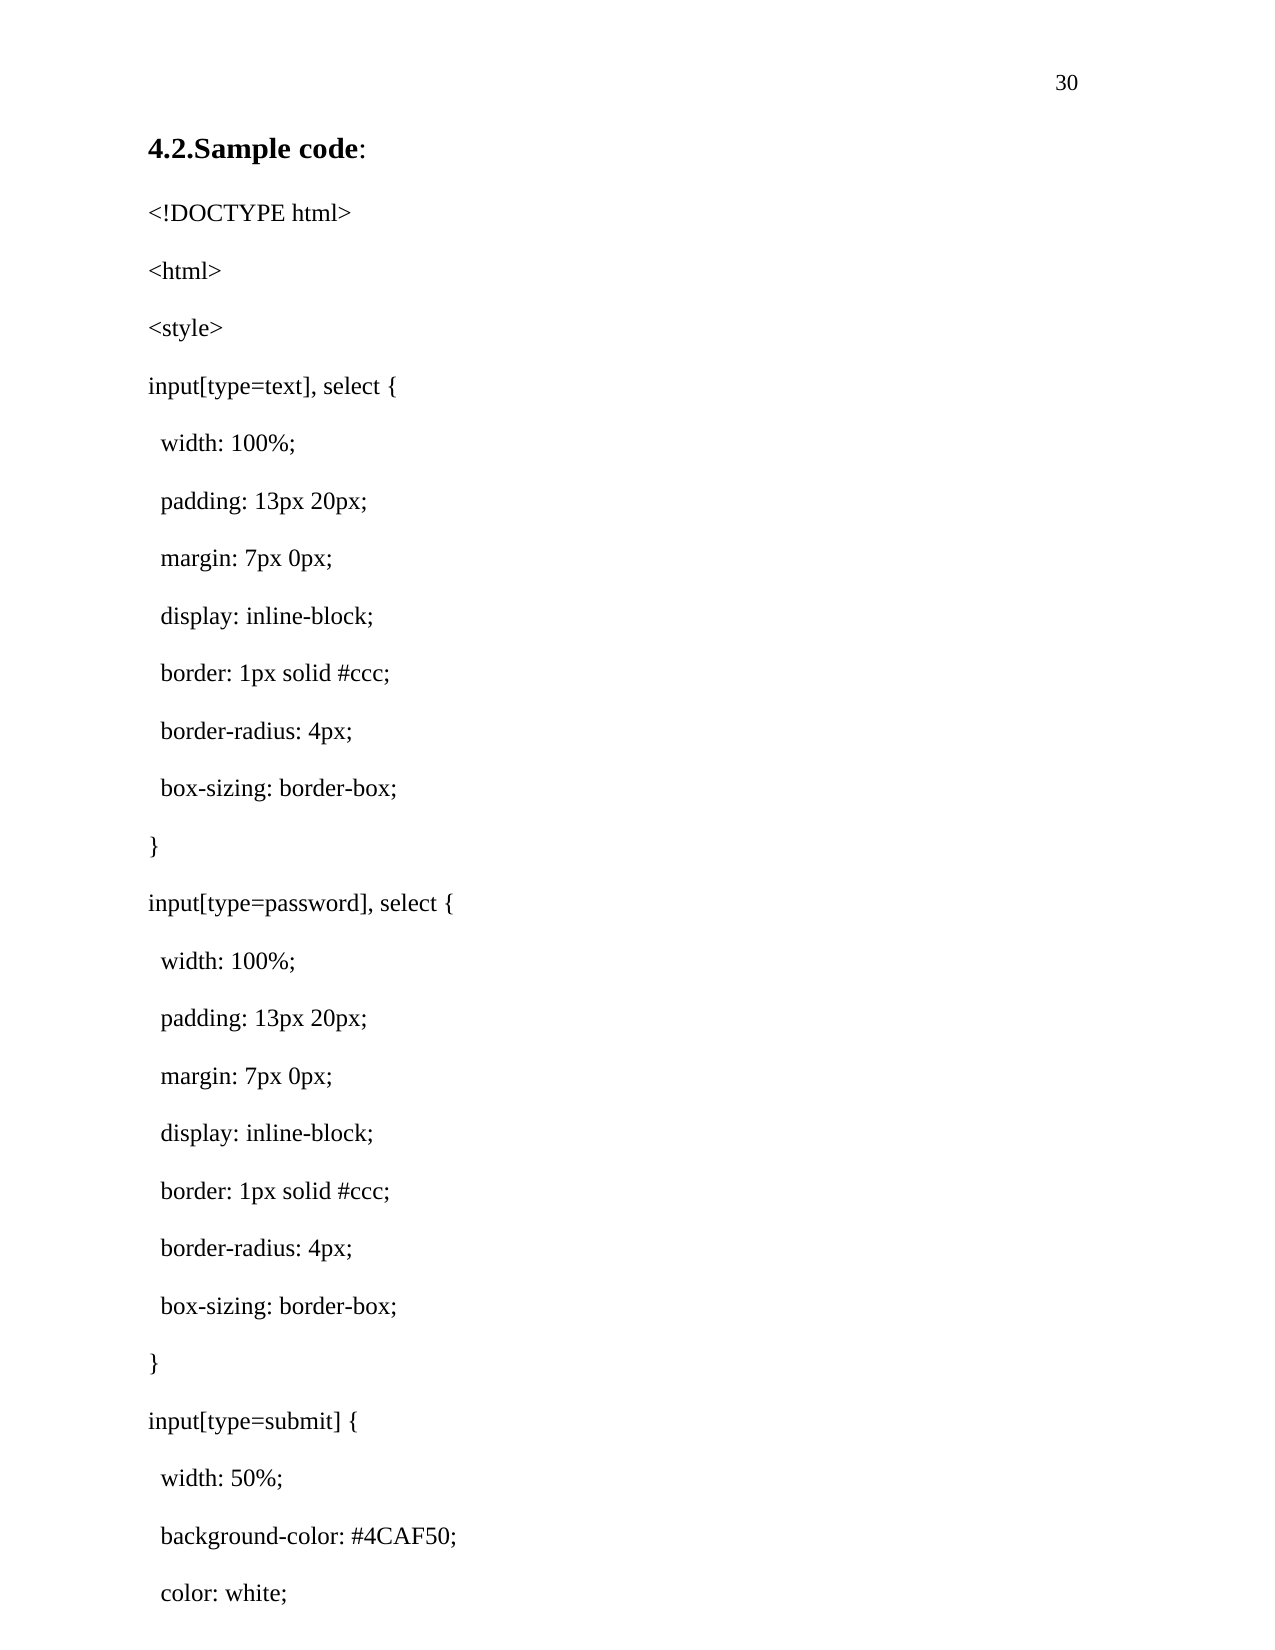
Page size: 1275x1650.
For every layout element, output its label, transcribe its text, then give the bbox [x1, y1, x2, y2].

text input[type=password], select { [148, 888, 1204, 917]
text box-sizing: border-box; [148, 773, 1204, 802]
text margin: 7px 0px; [148, 543, 1204, 572]
text } [148, 1348, 1204, 1377]
text border: 1px solid #ccc; [148, 1176, 1204, 1204]
text <html> [148, 256, 1204, 284]
text display: inline-block; [148, 601, 1204, 629]
text margin: 7px 0px; [148, 1061, 1204, 1089]
text width: 100%; [148, 428, 1204, 457]
text color: white; [148, 1578, 1204, 1607]
text box-sizing: border-box; [148, 1291, 1204, 1319]
text input[type=text], select { [148, 371, 1204, 399]
text width: 50%; [148, 1463, 1204, 1492]
text padding: 13px 20px; [148, 486, 1204, 514]
subtitle 4.2.Sample code: [148, 131, 1079, 165]
text border: 1px solid #ccc; [148, 658, 1204, 687]
text padding: 13px 20px; [148, 1003, 1204, 1032]
text } [148, 831, 1204, 859]
text <!DOCTYPE html> [148, 198, 1204, 227]
text background-color: #4CAF50; [148, 1521, 1204, 1549]
text border-radius: 4px; [148, 1233, 1204, 1262]
text border-radius: 4px; [148, 716, 1204, 744]
text display: inline-block; [148, 1118, 1204, 1147]
text input[type=submit] { [148, 1406, 1204, 1434]
text <style> [148, 313, 1204, 342]
text width: 100%; [148, 946, 1204, 974]
